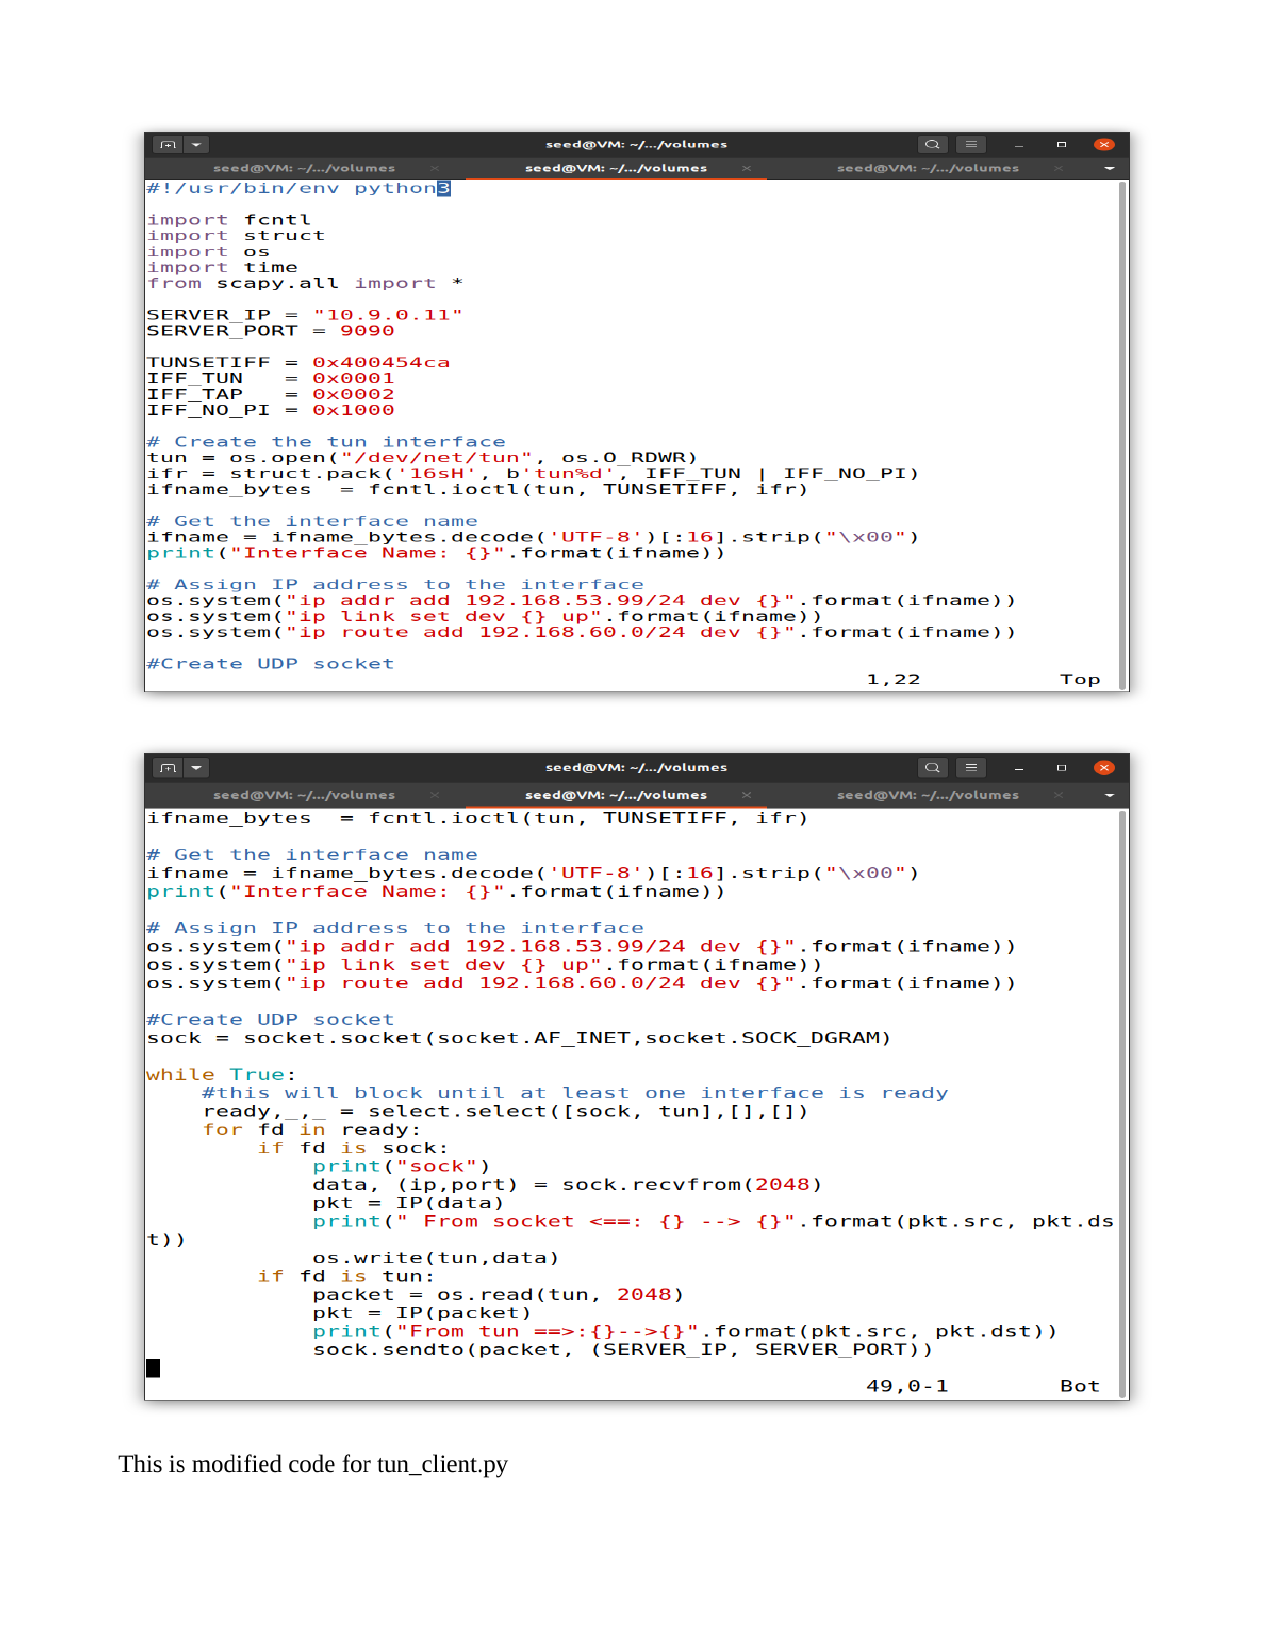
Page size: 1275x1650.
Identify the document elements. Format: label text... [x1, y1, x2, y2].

picture [118, 118, 1157, 709]
picture [118, 737, 1157, 1420]
text This is modified code for tun_client.py [118, 1449, 1157, 1477]
